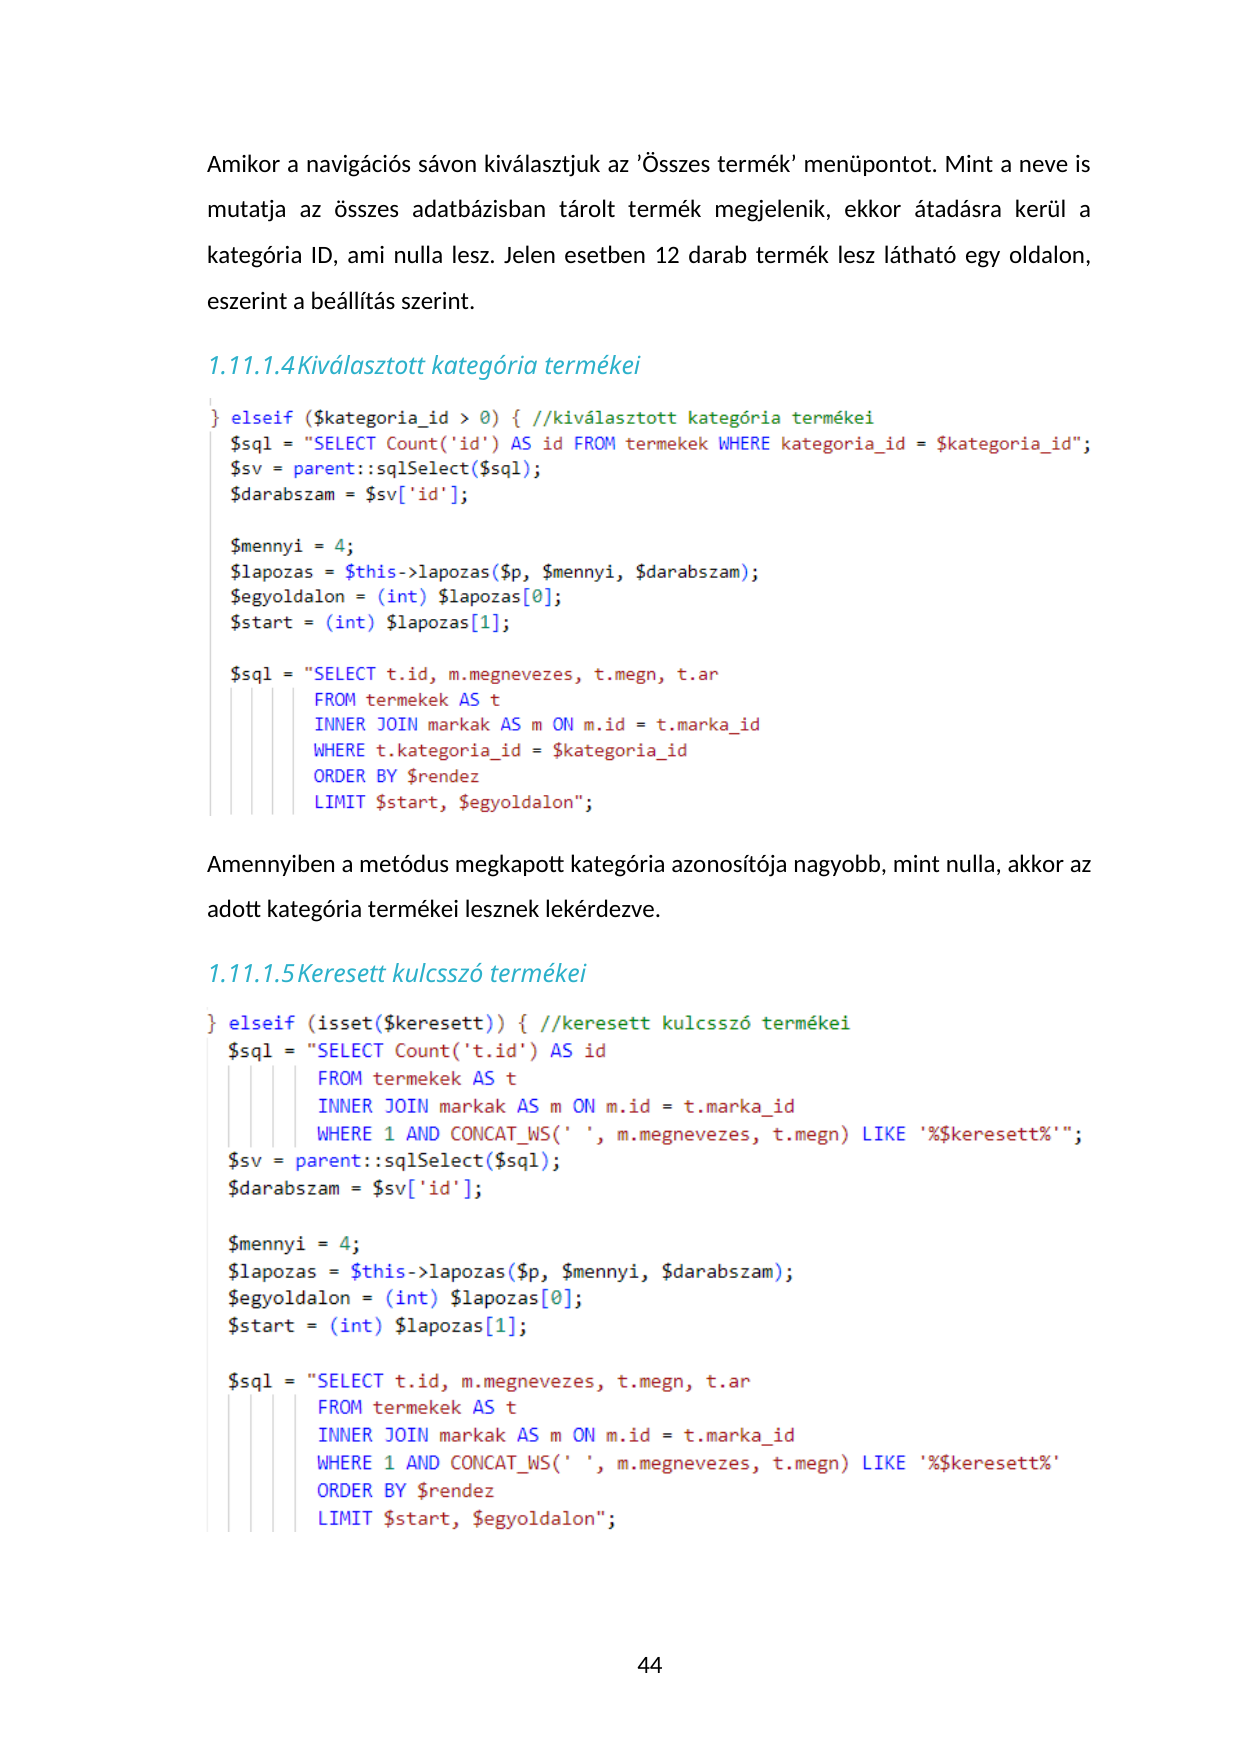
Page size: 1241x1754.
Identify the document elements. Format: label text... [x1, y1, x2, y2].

text Amennyiben a metódus megkapott kategória azonosítója nagyobb, mint nulla, akkor az adott kategória termékei lesznek lekérdezve. [207, 848, 1092, 924]
text Amikor a navigációs sávon kiválasztjuk az ’Összes termék’ menüpontot. Mint a neve is mutatja az összes adatbázisban tárolt termék megjelenik, ekkor átadásra kerül a kategória ID, ami nulla lesz. Jelen esetben 12 darab termék lesz látható egy oldalon, eszerint a beállítás szerint. [207, 148, 1092, 315]
subtitle Kiválasztott kategória termékei [207, 347, 1092, 381]
picture [206, 1007, 1093, 1532]
picture [206, 398, 1093, 816]
subtitle Keresett kulcsszó termékei [207, 956, 1092, 990]
